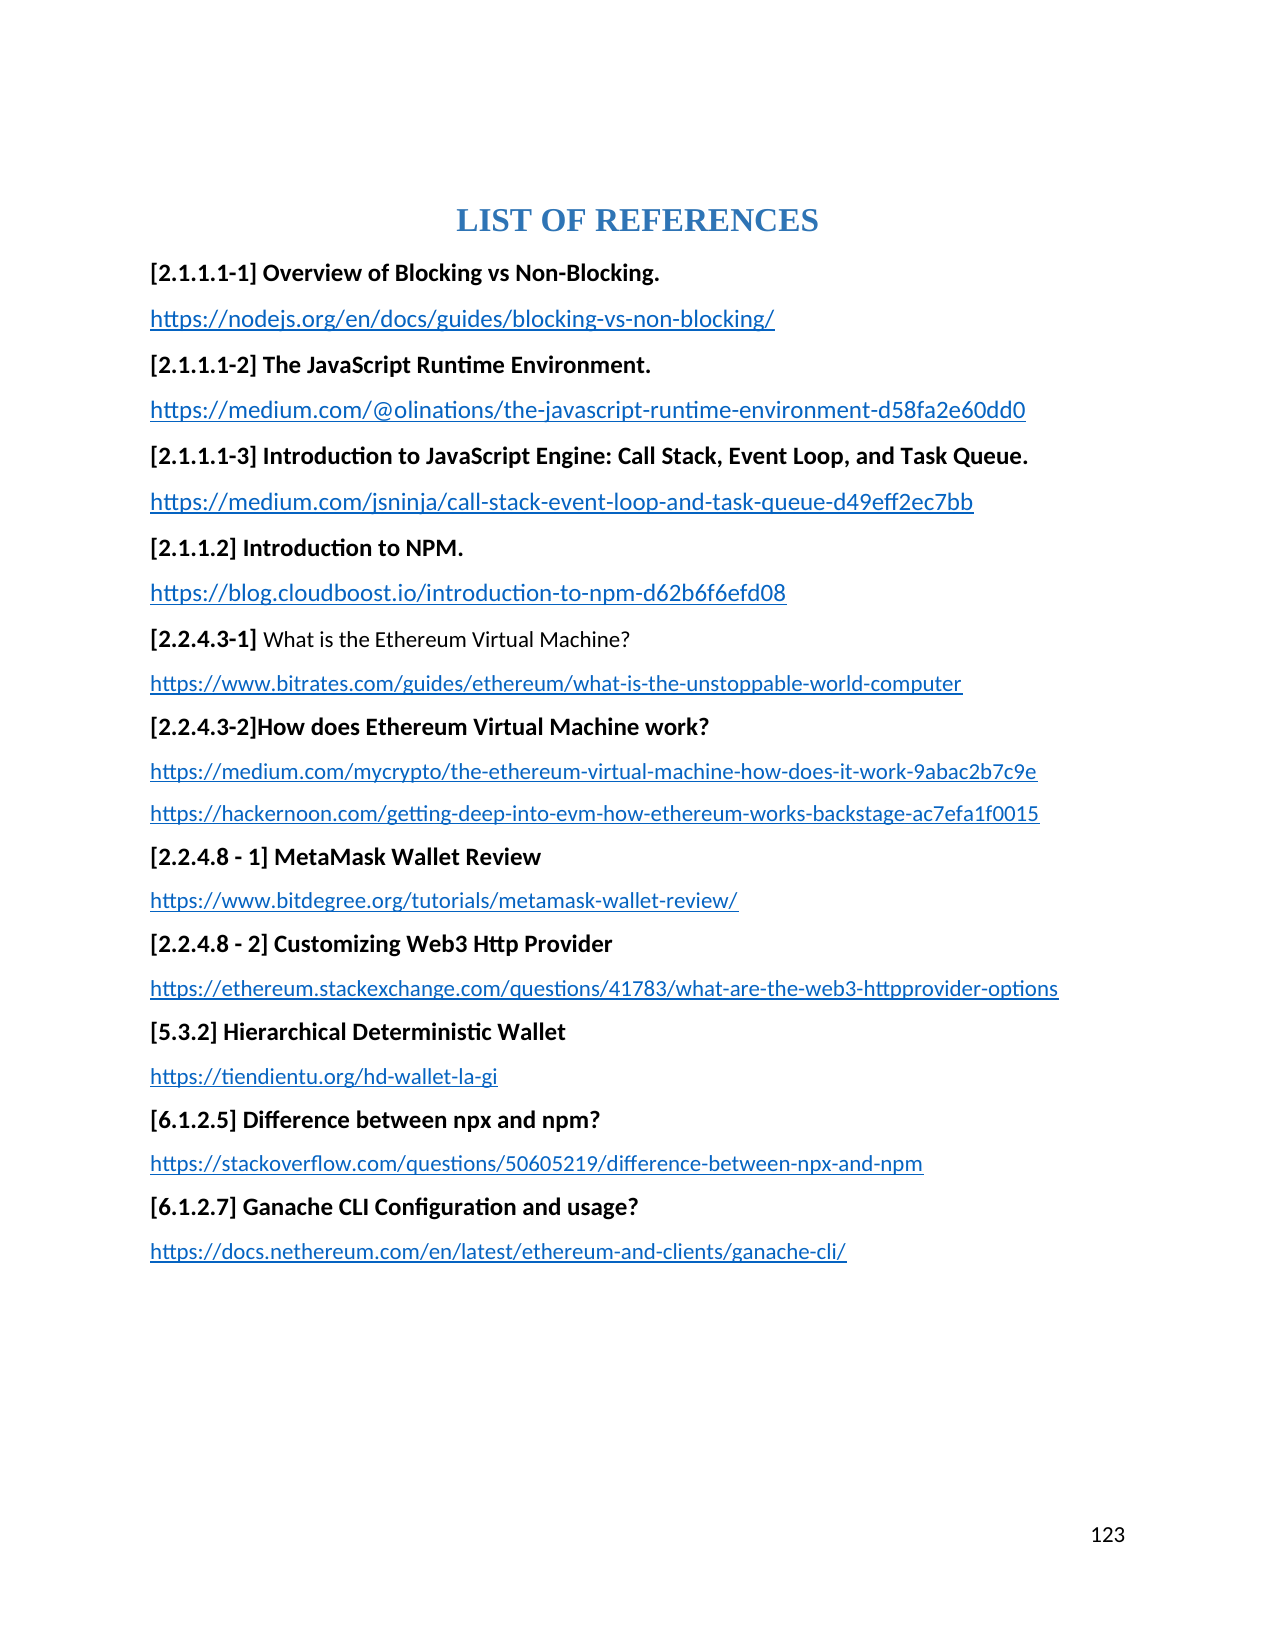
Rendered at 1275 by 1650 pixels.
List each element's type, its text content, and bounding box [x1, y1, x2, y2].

text [2.2.4.8 - 1] MetaMask Wallet Review [150, 841, 1125, 871]
text [5.3.2] Hierarchical Deterministic Wallet [150, 1016, 1125, 1047]
text https://blog.cloudboost.io/introduction-to-npm-d62b6f6efd08 [150, 578, 1125, 608]
text [2.2.4.3-2]How does Ethereum Virtual Machine work? [150, 711, 1125, 742]
text https://www.bitrates.com/guides/ethereum/what-is-the-unstoppable-world-computer [150, 669, 1125, 697]
text https://medium.com/jsninja/call-stack-event-loop-and-task-queue-d49eff2ec7bb [150, 486, 1125, 517]
text [6.1.2.7] Ganache CLI Configuration and usage? [150, 1192, 1125, 1222]
text [2.1.1.1-3] Introduction to JavaScript Engine: Call Stack, Event Loop, and Task Queue. [150, 440, 1125, 471]
text https://medium.com/mycrypto/the-ethereum-virtual-machine-how-does-it-work-9abac2b7c9e [150, 757, 1125, 785]
subtitle LIST OF REFERENCES [150, 200, 1125, 238]
text https://hackernoon.com/getting-deep-into-evm-how-ethereum-works-backstage-ac7efa1f0015 [150, 799, 1125, 827]
text [2.1.1.1-2] The JavaScript Runtime Environment. [150, 349, 1125, 379]
text https://nodejs.org/en/docs/guides/blocking-vs-non-blocking/ [150, 303, 1125, 334]
text https://stackoverflow.com/questions/50605219/difference-between-npx-and-npm [150, 1149, 1125, 1178]
text https://www.bitdegree.org/tutorials/metamask-wallet-review/ [150, 886, 1125, 914]
text https://docs.nethereum.com/en/latest/ethereum-and-clients/ganache-cli/ [150, 1237, 1125, 1265]
text https://tiendientu.org/hd-wallet-la-gi [150, 1062, 1125, 1090]
text https://ethereum.stackexchange.com/questions/41783/what-are-the-web3-httpprovider-options [150, 974, 1125, 1002]
text https://medium.com/@olinations/the-javascript-runtime-environment-d58fa2e60dd0 [150, 395, 1125, 425]
text [2.2.4.8 - 2] Customizing Web3 Http Provider [150, 928, 1125, 959]
text [6.1.2.5] Difference between npx and npm? [150, 1104, 1125, 1134]
text [2.1.1.2] Introduction to NPM. [150, 532, 1125, 562]
text [2.2.4.3-1] What is the Ethereum Virtual Machine? [150, 623, 1125, 654]
text [2.1.1.1-1] Overview of Blocking vs Non-Blocking. [150, 257, 1125, 288]
